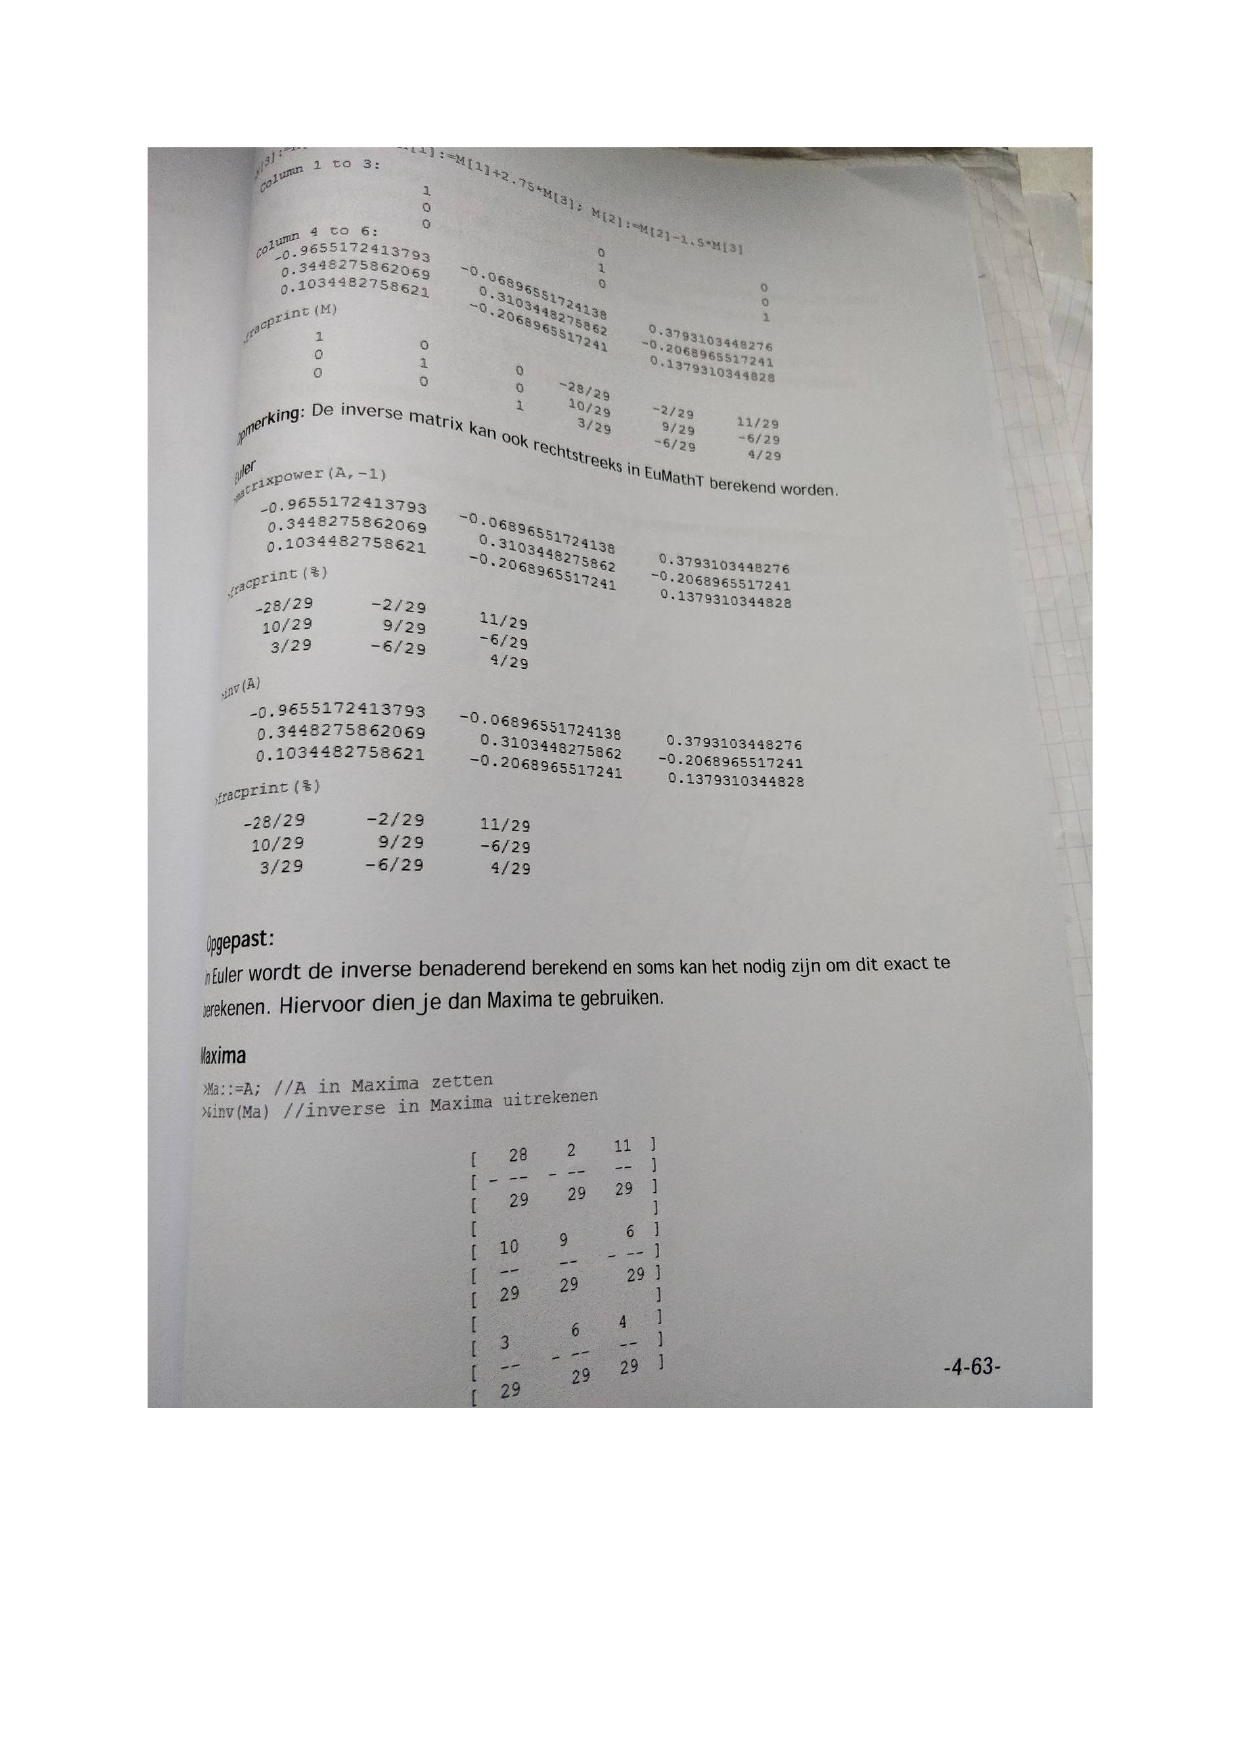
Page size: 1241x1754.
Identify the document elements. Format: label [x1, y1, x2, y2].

picture [147, 147, 1093, 1408]
